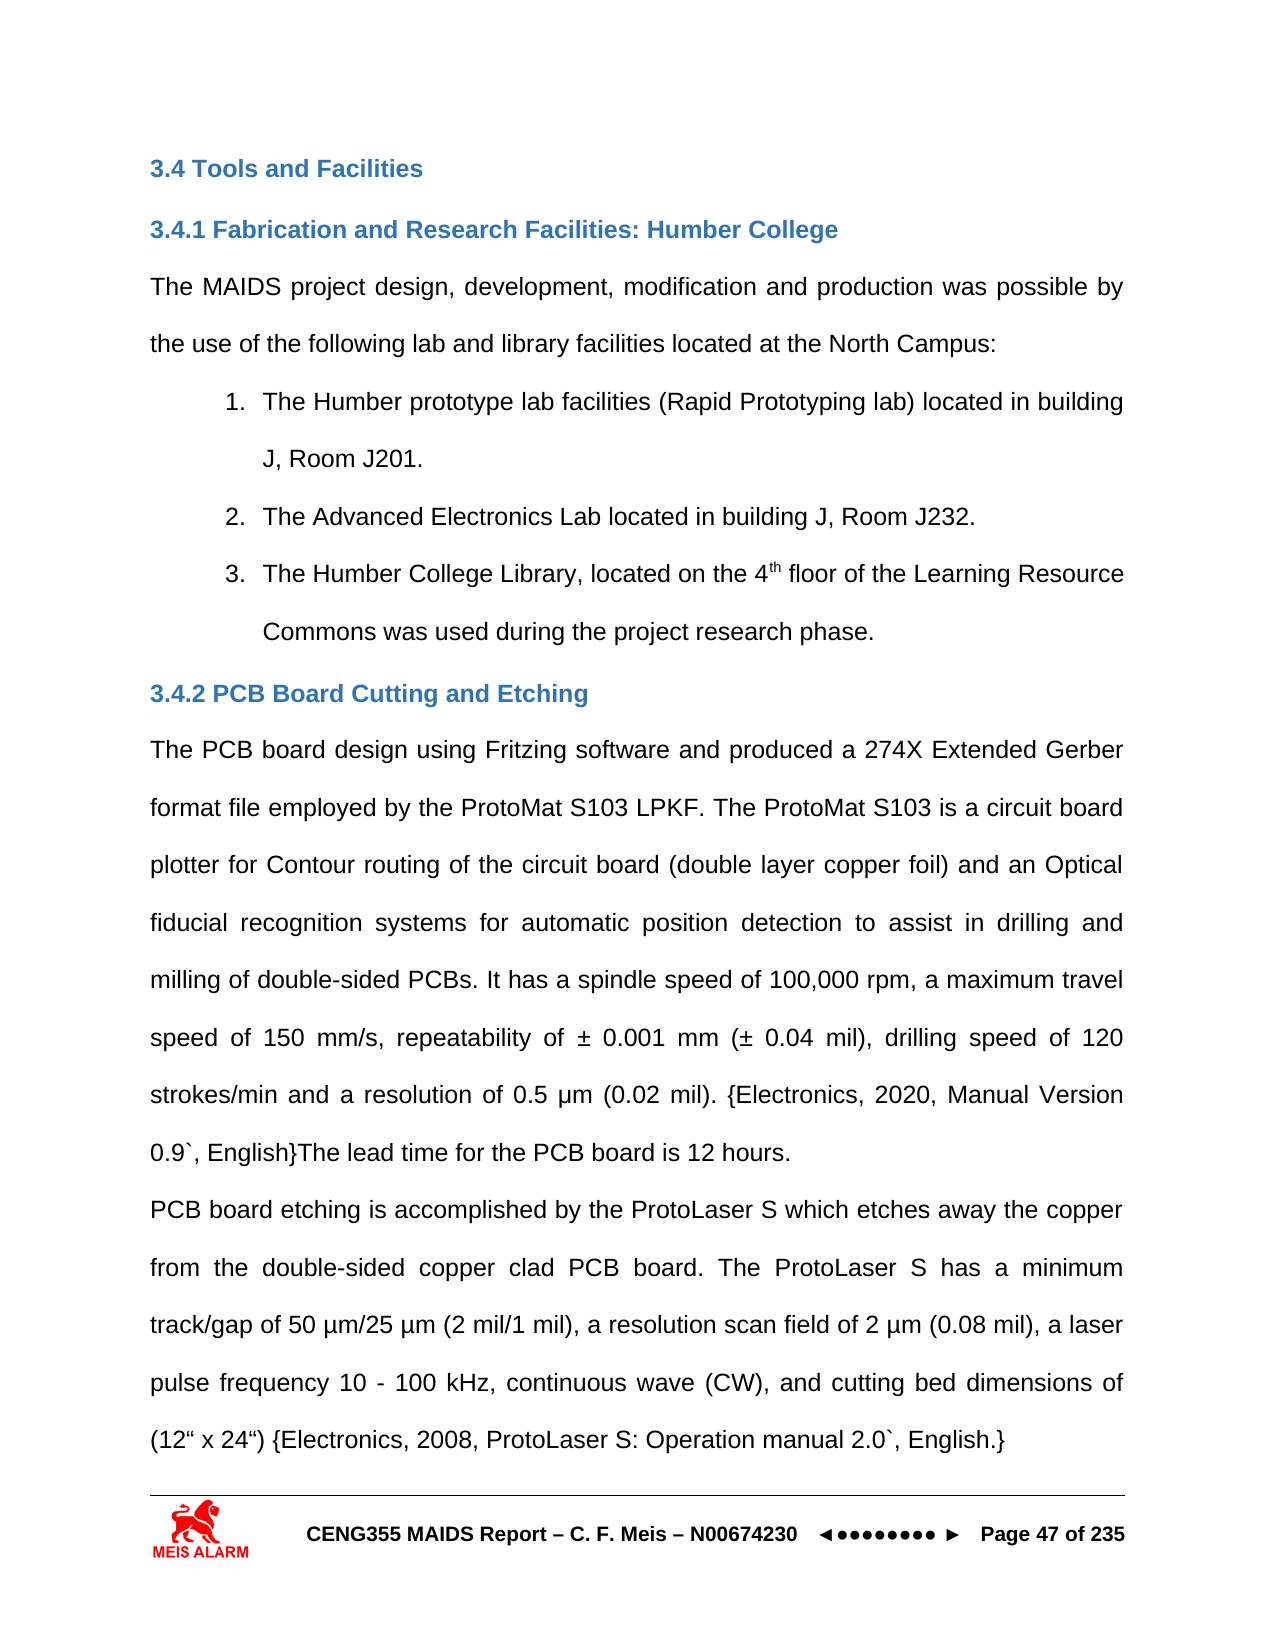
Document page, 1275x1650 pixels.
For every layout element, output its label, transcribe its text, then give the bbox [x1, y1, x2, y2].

subtitle 3.4 Tools and Facilities [150, 154, 1125, 183]
list The Humber College Library, located on the 4th floor of the Learning Resource Commons was used during the project research phase. [225, 559, 1125, 646]
list The Humber prototype lab facilities (Rapid Prototyping lab) located in building J, Room J201. [225, 387, 1125, 473]
subtitle 3.4.1 Fabrication and Research Facilities: Humber College [150, 215, 1125, 244]
text The MAIDS project design, development, modification and production was possible by the use of the following lab and library facilities located at the North Campus: [150, 272, 1125, 358]
text The PCB board design using Fritzing software and produced a 274X Extended Gerber format file employed by the ProtoMat S103 LPKF. The ProtoMat S103 is a circuit board plotter for Contour routing of the circuit board (double layer copper foil) and an Optical fiducial recognition systems for automatic position detection to assist in drilling and milling of double-sided PCBs. It has a spindle speed of 100,000 rpm, a maximum travel speed of 150 mm/s, repeatability of ± 0.001 mm (± 0.04 mil), drilling speed of 120 strokes/min and a resolution of 0.5 μm (0.02 mil). {Electronics, 2020, Manual Version 0.9`, English}The lead time for the PCB board is 12 hours. [150, 735, 1125, 1167]
subtitle 3.4.2 PCB Board Cutting and Etching [150, 678, 1125, 707]
list The Advanced Electronics Lab located in building J, Room J232. [225, 502, 1125, 531]
text PCB board etching is accomplished by the ProtoLaser S which etches away the copper from the double-sided copper clad PCB board. The ProtoLaser S has a minimum track/gap of 50 µm/25 µm (2 mil/1 mil), a resolution scan field of 2 µm (0.08 mil), a laser pulse frequency 10 - 100 kHz, continuous wave (CW), and cutting bed dimensions of (12“ x 24“) {Electronics, 2008, ProtoLaser S: Operation manual 2.0`, English.} [150, 1195, 1125, 1454]
picture [150, 1498, 253, 1561]
